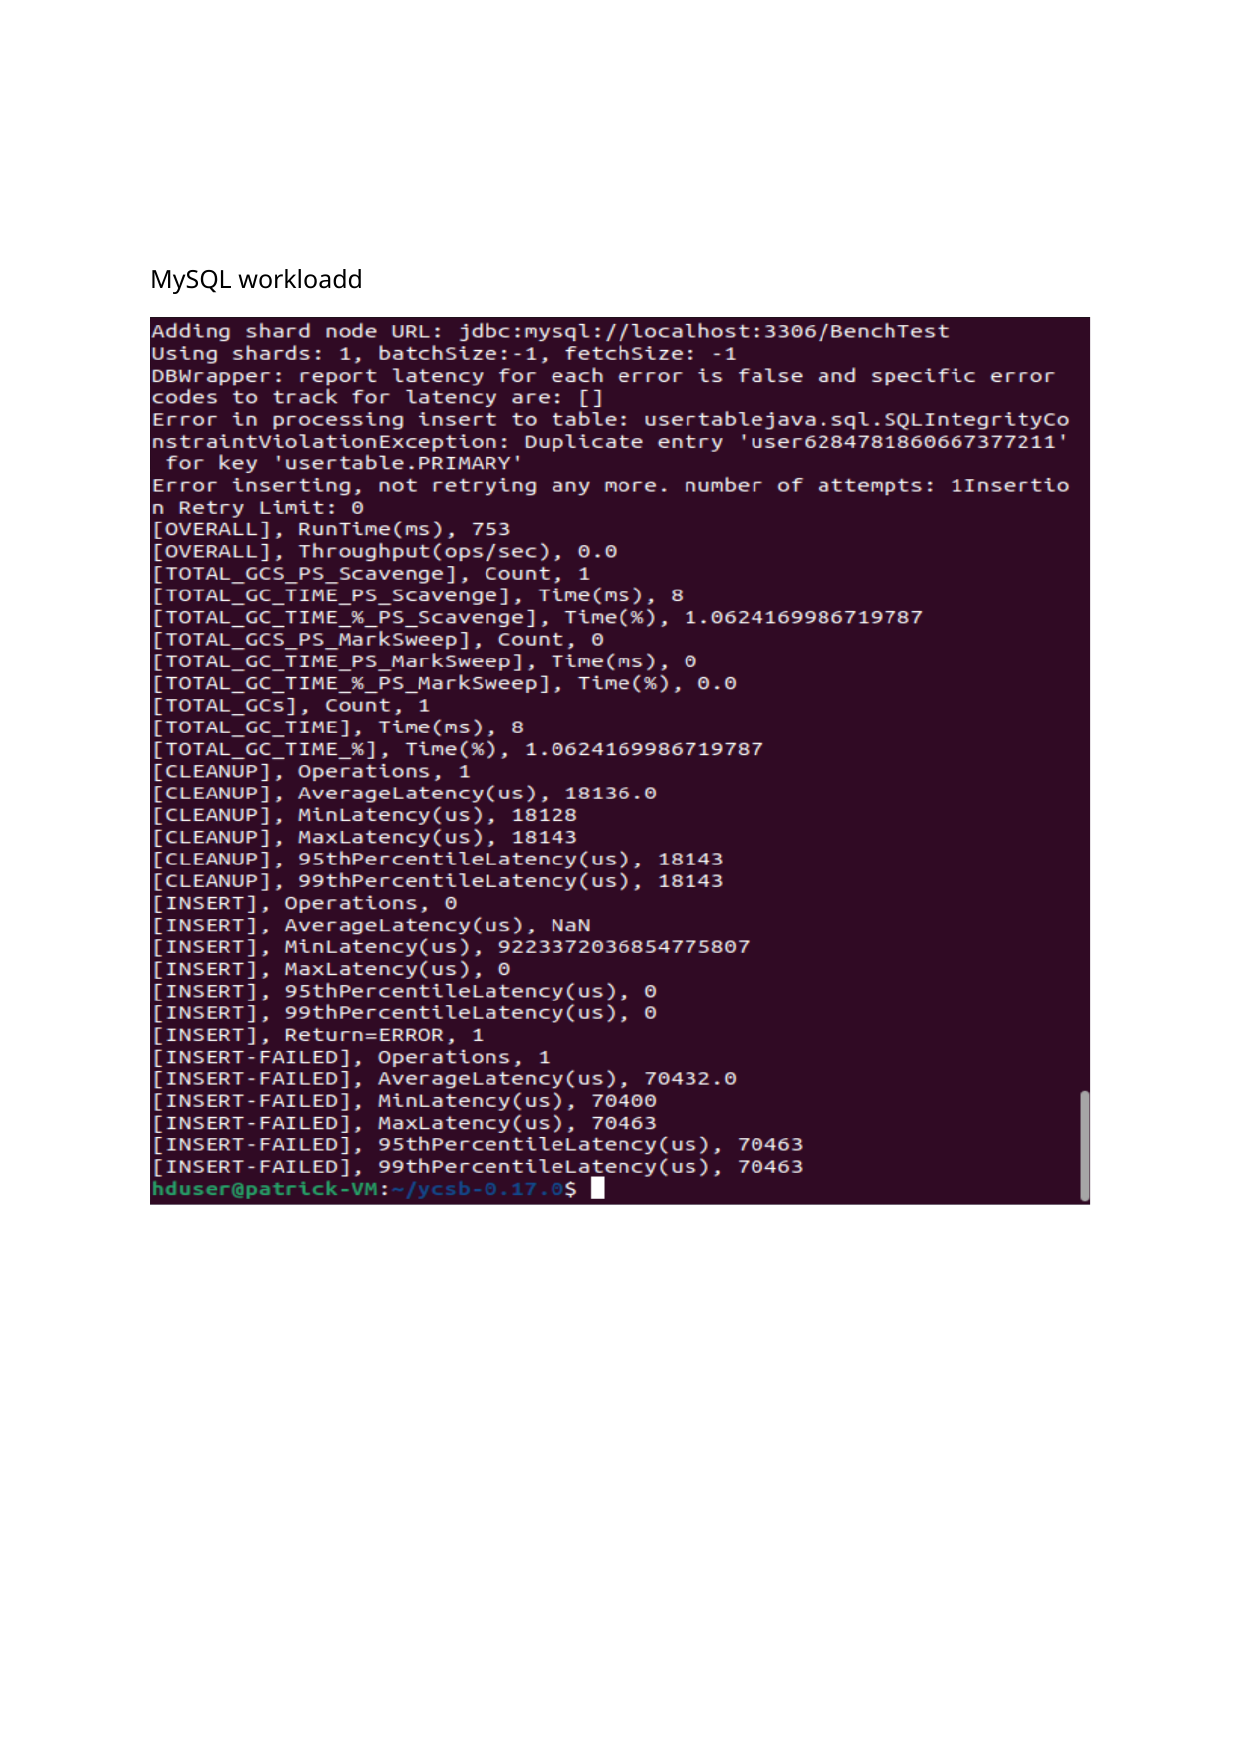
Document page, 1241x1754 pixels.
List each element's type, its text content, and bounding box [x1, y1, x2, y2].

picture [150, 317, 1091, 1205]
text MySQL workloadd [150, 262, 1090, 296]
